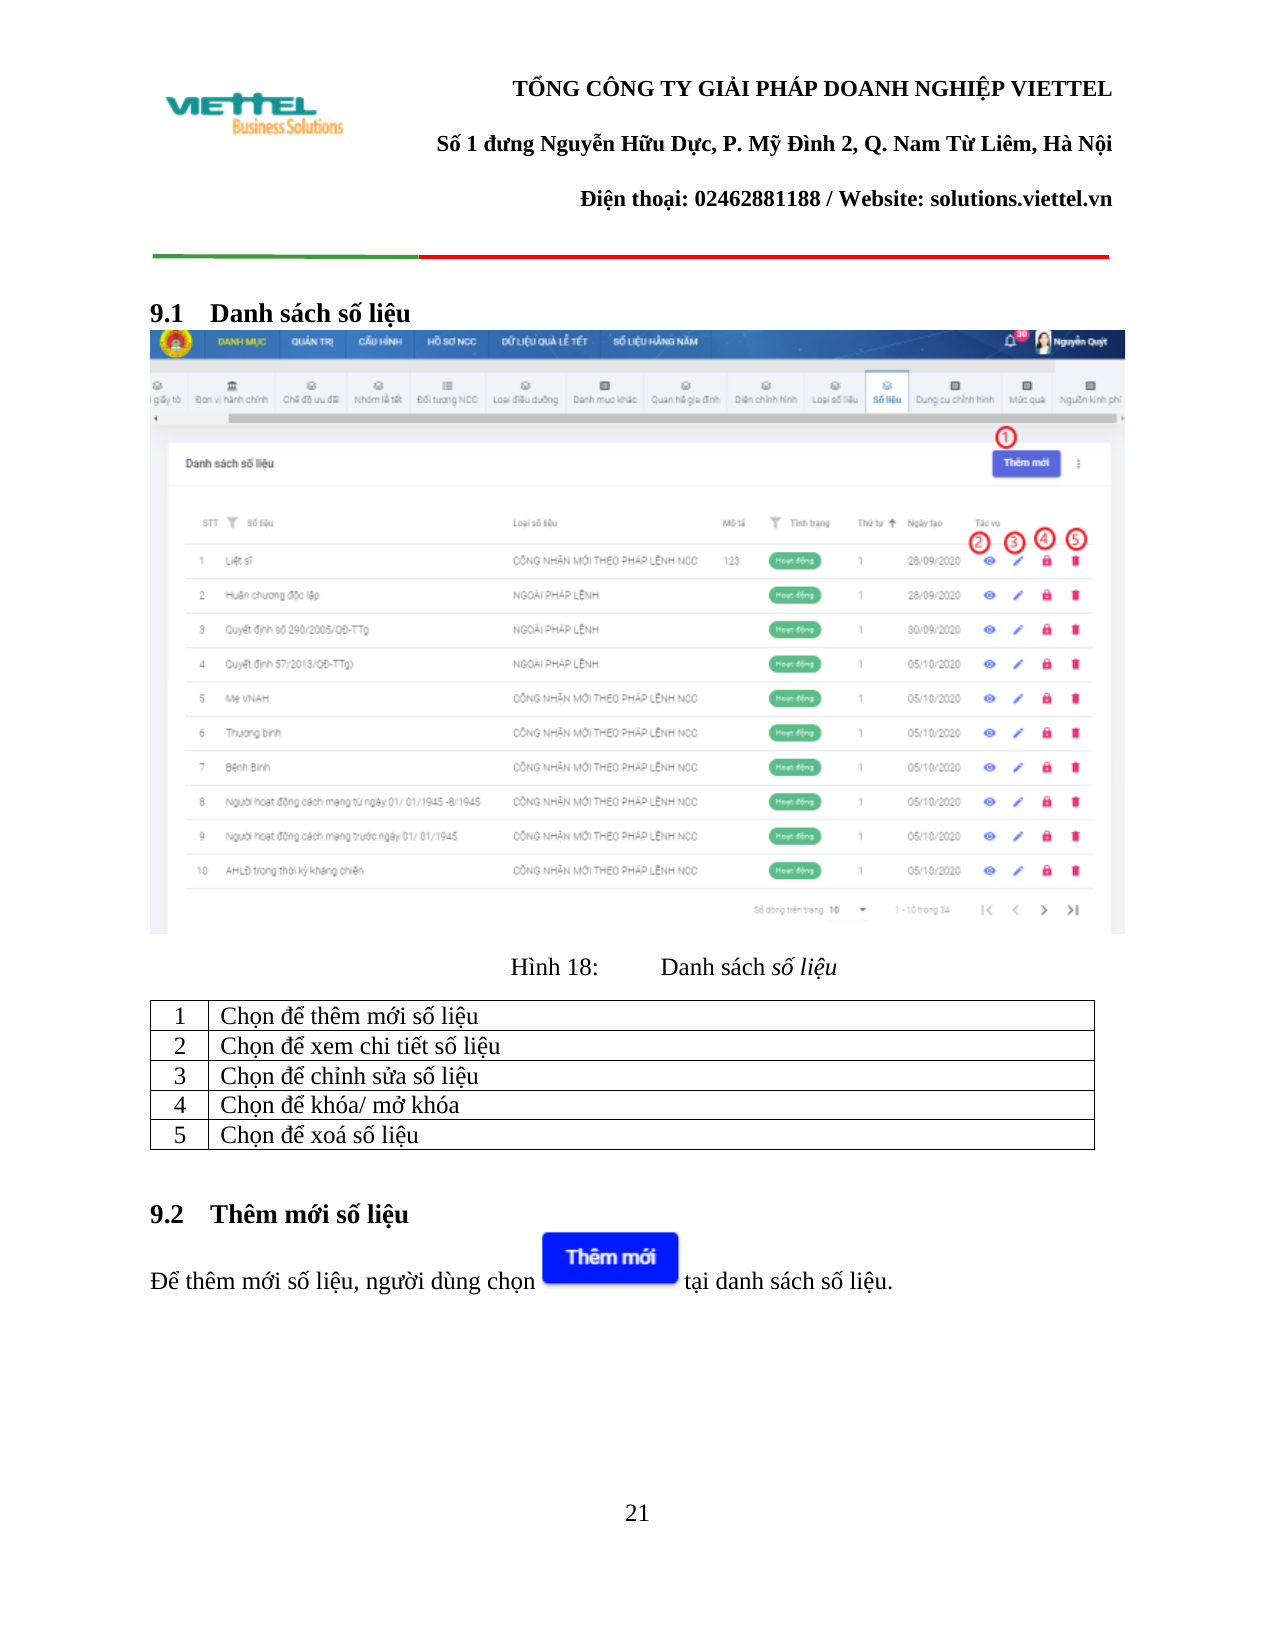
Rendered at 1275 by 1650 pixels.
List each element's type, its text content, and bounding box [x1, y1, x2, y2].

table_header Chọn để thêm mới số liệu [209, 1001, 1094, 1030]
text Để thêm mới số liệu, người dùng chọn tại danh sách số liệu. [150, 1231, 1125, 1294]
table_cell Chọn để xem chi tiết số liệu [209, 1031, 1094, 1060]
picture [542, 1231, 685, 1290]
table_cell 3 [151, 1061, 208, 1089]
table_header 1 [151, 1001, 208, 1030]
picture [150, 330, 1125, 934]
subtitle Danh sách số liệu [150, 297, 1125, 328]
table_cell Chọn để chỉnh sửa số liệu [209, 1061, 1094, 1089]
table_cell Chọn để xoá số liệu [209, 1120, 1094, 1149]
table_cell 4 [151, 1091, 208, 1119]
picture [159, 88, 350, 139]
subtitle Thêm mới số liệu [150, 1198, 1125, 1229]
text Danh sách số liệu [225, 952, 1125, 981]
table_cell 5 [151, 1120, 208, 1149]
table_cell 2 [151, 1031, 208, 1060]
table_cell Chọn để khóa/ mở khóa [209, 1091, 1094, 1119]
